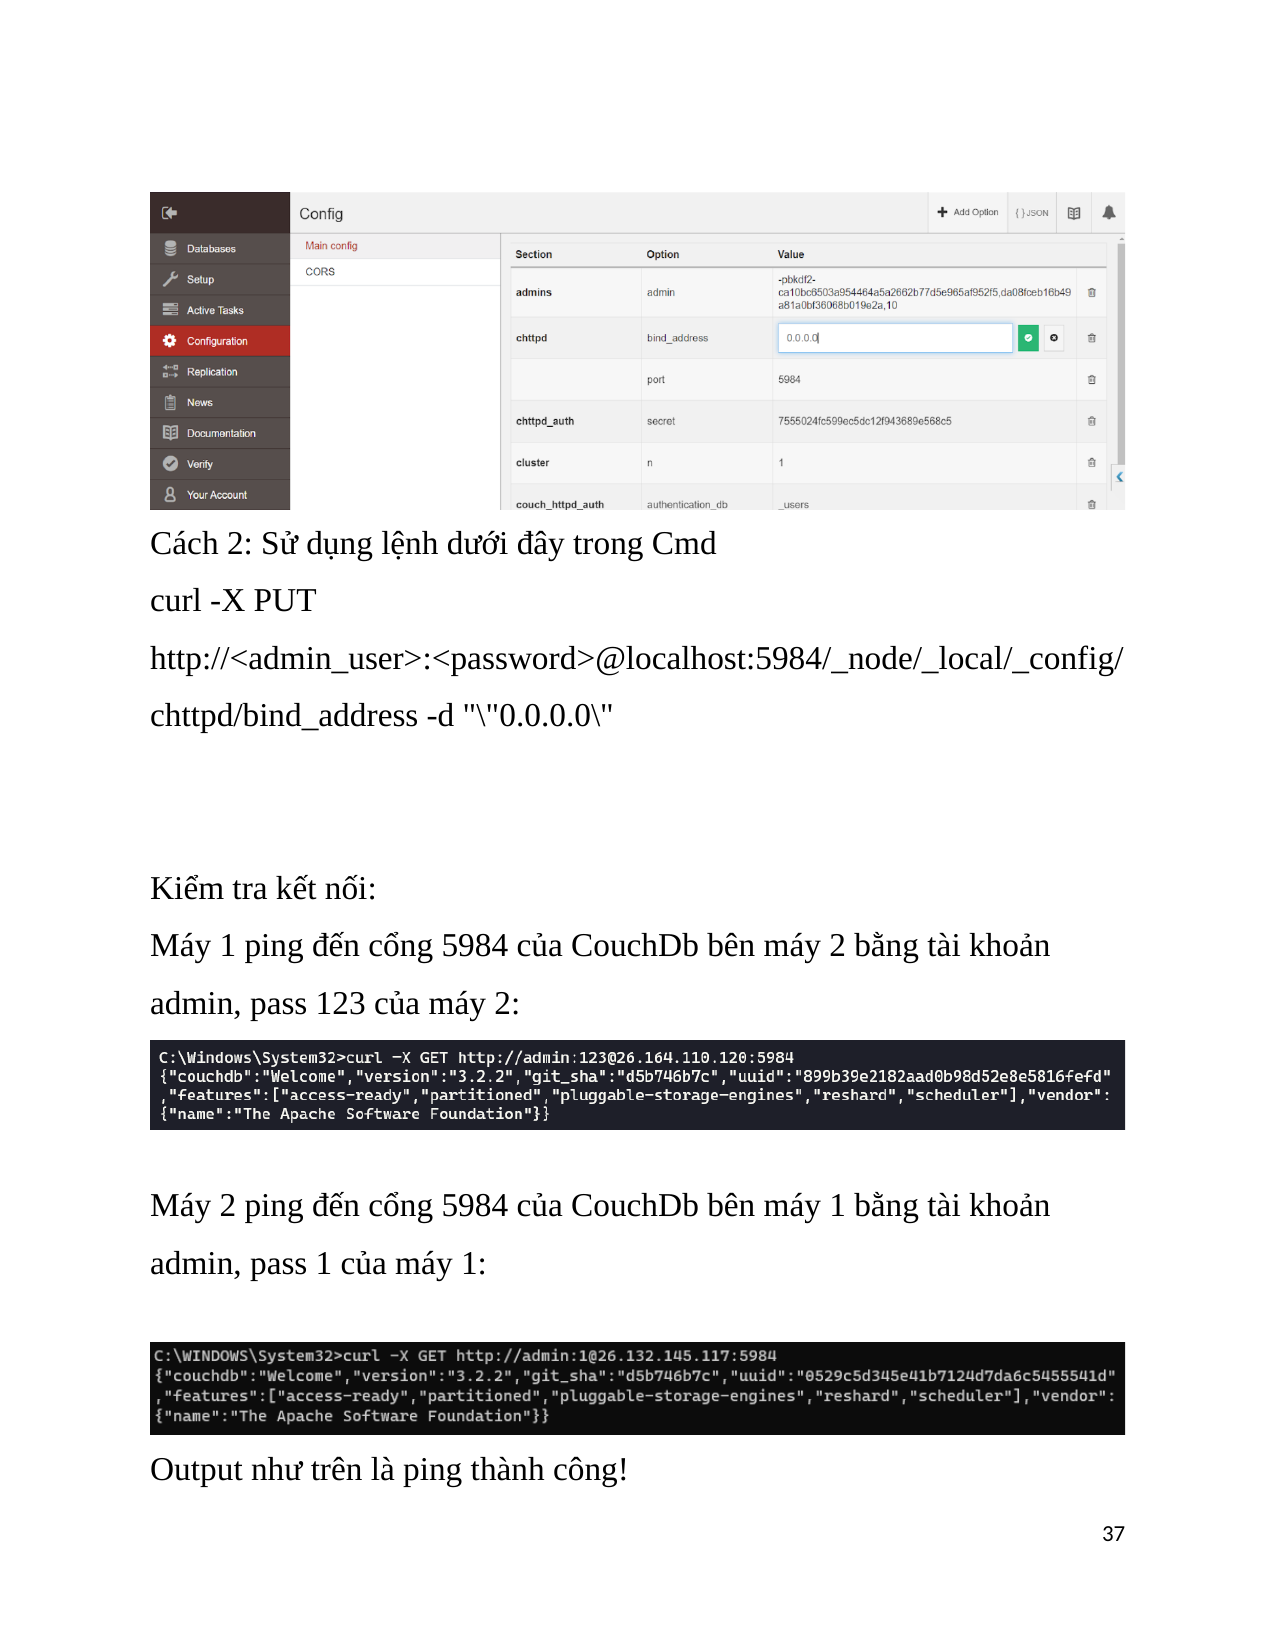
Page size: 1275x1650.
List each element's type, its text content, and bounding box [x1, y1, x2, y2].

picture [150, 1342, 1125, 1435]
list Máy 1 ping đến cổng 5984 của CouchDb bên máy 2 bằng tài khoản admin, pass 123 của máy 2: [150, 926, 1125, 1021]
list Máy 2 ping đến cổng 5984 của CouchDb bên máy 1 bằng tài khoản admin, pass 1 của máy 1: [150, 1186, 1125, 1281]
list curl -X PUT http://<admin_user>:<password>@localhost:5984/_node/_local/_config/chttpd/bind_address -d "\"0.0.0.0\" [150, 581, 1125, 734]
picture [150, 192, 1125, 510]
list Kiểm tra kết nối: [150, 868, 1125, 906]
picture [150, 1040, 1125, 1130]
list Cách 2: Sử dụng lệnh dưới đây trong Cmd [150, 523, 1125, 561]
list Output như trên là ping thành công! [150, 1449, 1125, 1487]
